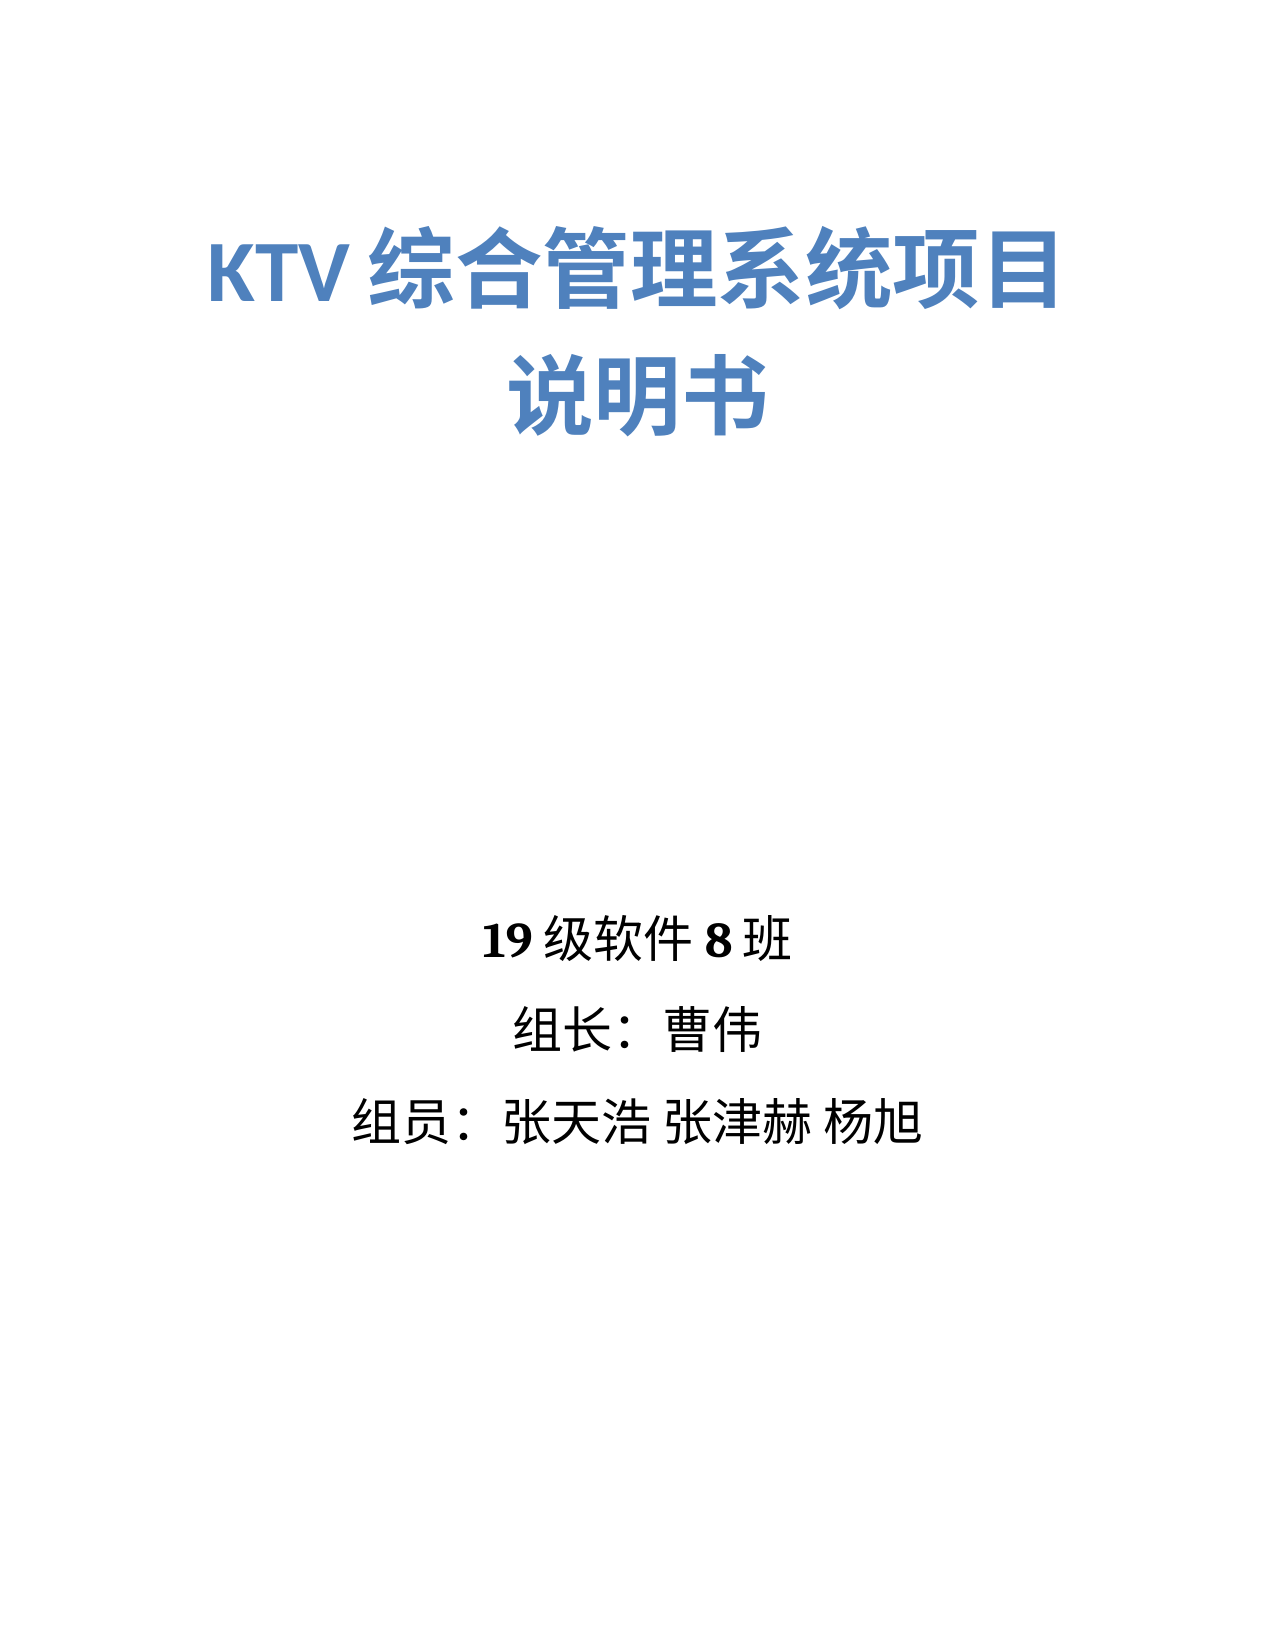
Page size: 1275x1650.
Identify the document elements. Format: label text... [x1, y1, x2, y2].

text 19 级软件 8班 [187, 899, 1087, 972]
text 组长：曹伟 [187, 991, 1087, 1063]
text 组员：张天浩 张津赫 杨旭 [187, 1082, 1087, 1154]
subtitle KTV综合管理系统项目说明书 [187, 200, 1087, 453]
